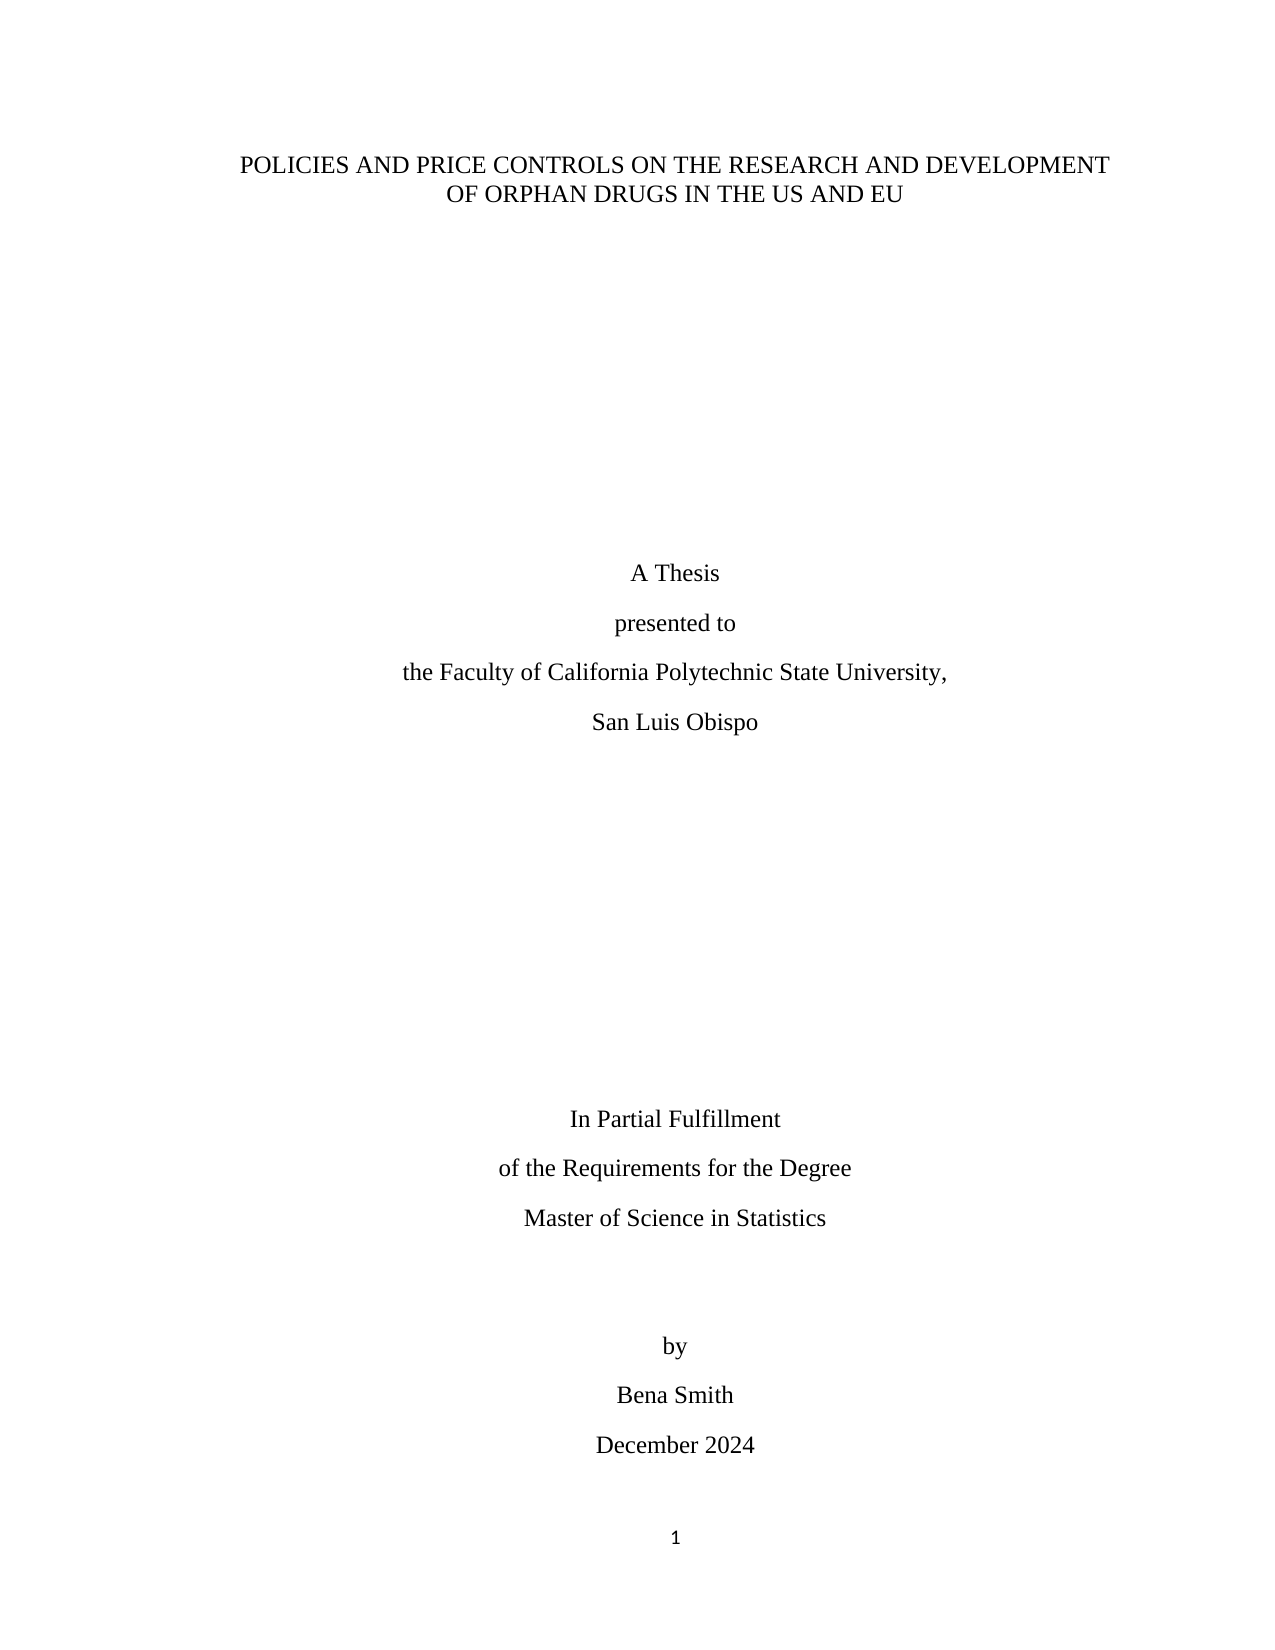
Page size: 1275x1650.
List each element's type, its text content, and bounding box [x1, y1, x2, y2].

text Master of Science in Statistics [225, 1203, 1125, 1232]
text In Partial Fulfillment [225, 1104, 1125, 1132]
text presented to [225, 608, 1125, 637]
text A Thesis [225, 558, 1125, 587]
text San Luis Obispo [225, 707, 1125, 736]
text Bena Smith [225, 1380, 1125, 1409]
text POLICIES AND PRICE CONTROLS ON THE RESEARCH AND DEVELOPMENT OF ORPHAN DRUGS IN THE US AND EU [225, 150, 1125, 207]
text December 2024 [225, 1430, 1125, 1459]
text by [225, 1331, 1125, 1359]
text of the Requirements for the Degree [225, 1153, 1125, 1182]
text the Faculty of California Polytechnic State University, [225, 657, 1125, 686]
